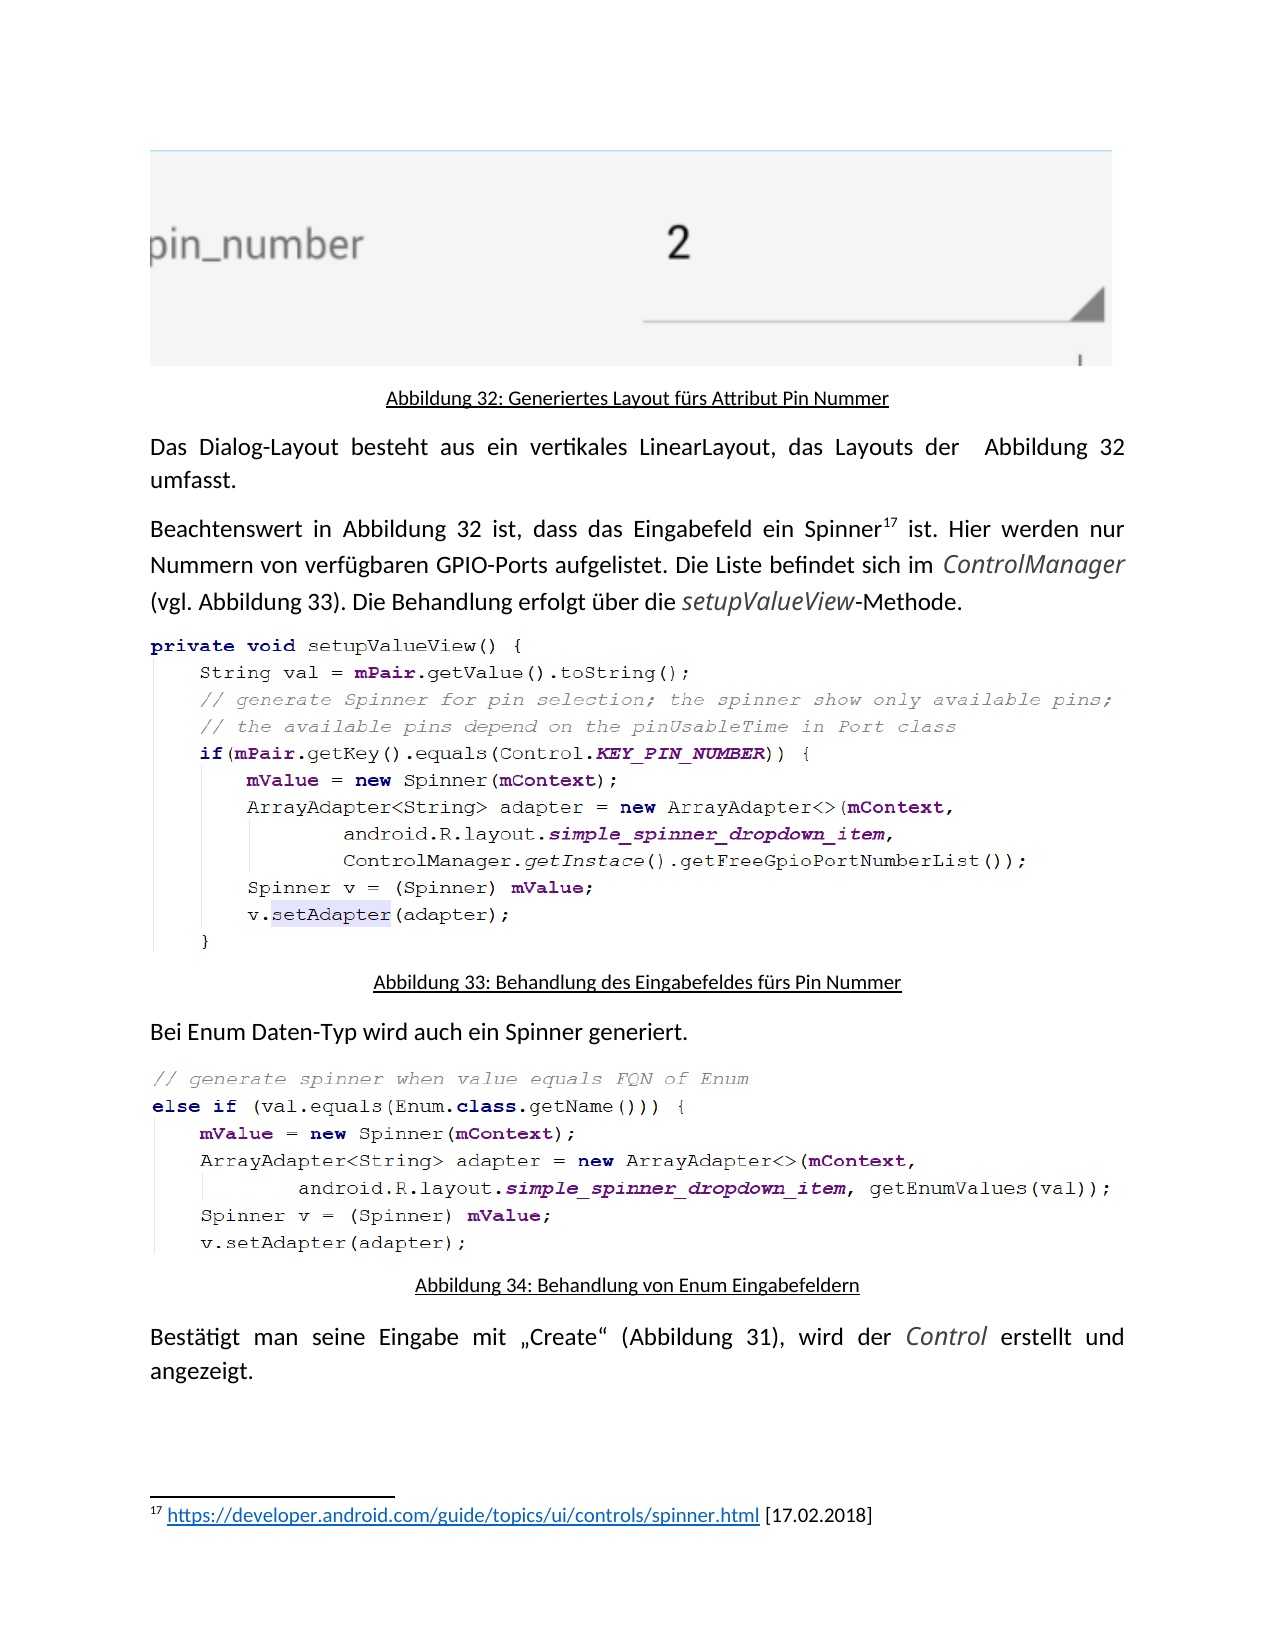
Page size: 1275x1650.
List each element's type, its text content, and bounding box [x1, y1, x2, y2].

picture [150, 637, 1113, 951]
picture [150, 150, 1113, 366]
text Bestätigt man seine Eingabe mit „Create“ (Abbildung 32), wird der Control erstellt und angezeigt. [150, 1319, 1125, 1386]
text Beachtenswert in Abbildung 32 ist, dass das Eingabefeld ein Spinner ist. Hier werden nur Nummern von verfügbaren GPIO-Ports aufgelistet. Die Liste befindet sich im ControlManager (vgl. Abbildung 33). Die Behandlung erfolgt über die setupValueView-Methode. [150, 513, 1125, 618]
text Das Dialog-Layout besteht aus ein vertikales LinearLayout, das Layouts der Abbildung 32 umfasst. [150, 431, 1125, 494]
text Bei Enum Daten-Typ wird auch ein Spinner generiert. [150, 1016, 1125, 1046]
picture [150, 1065, 1113, 1254]
